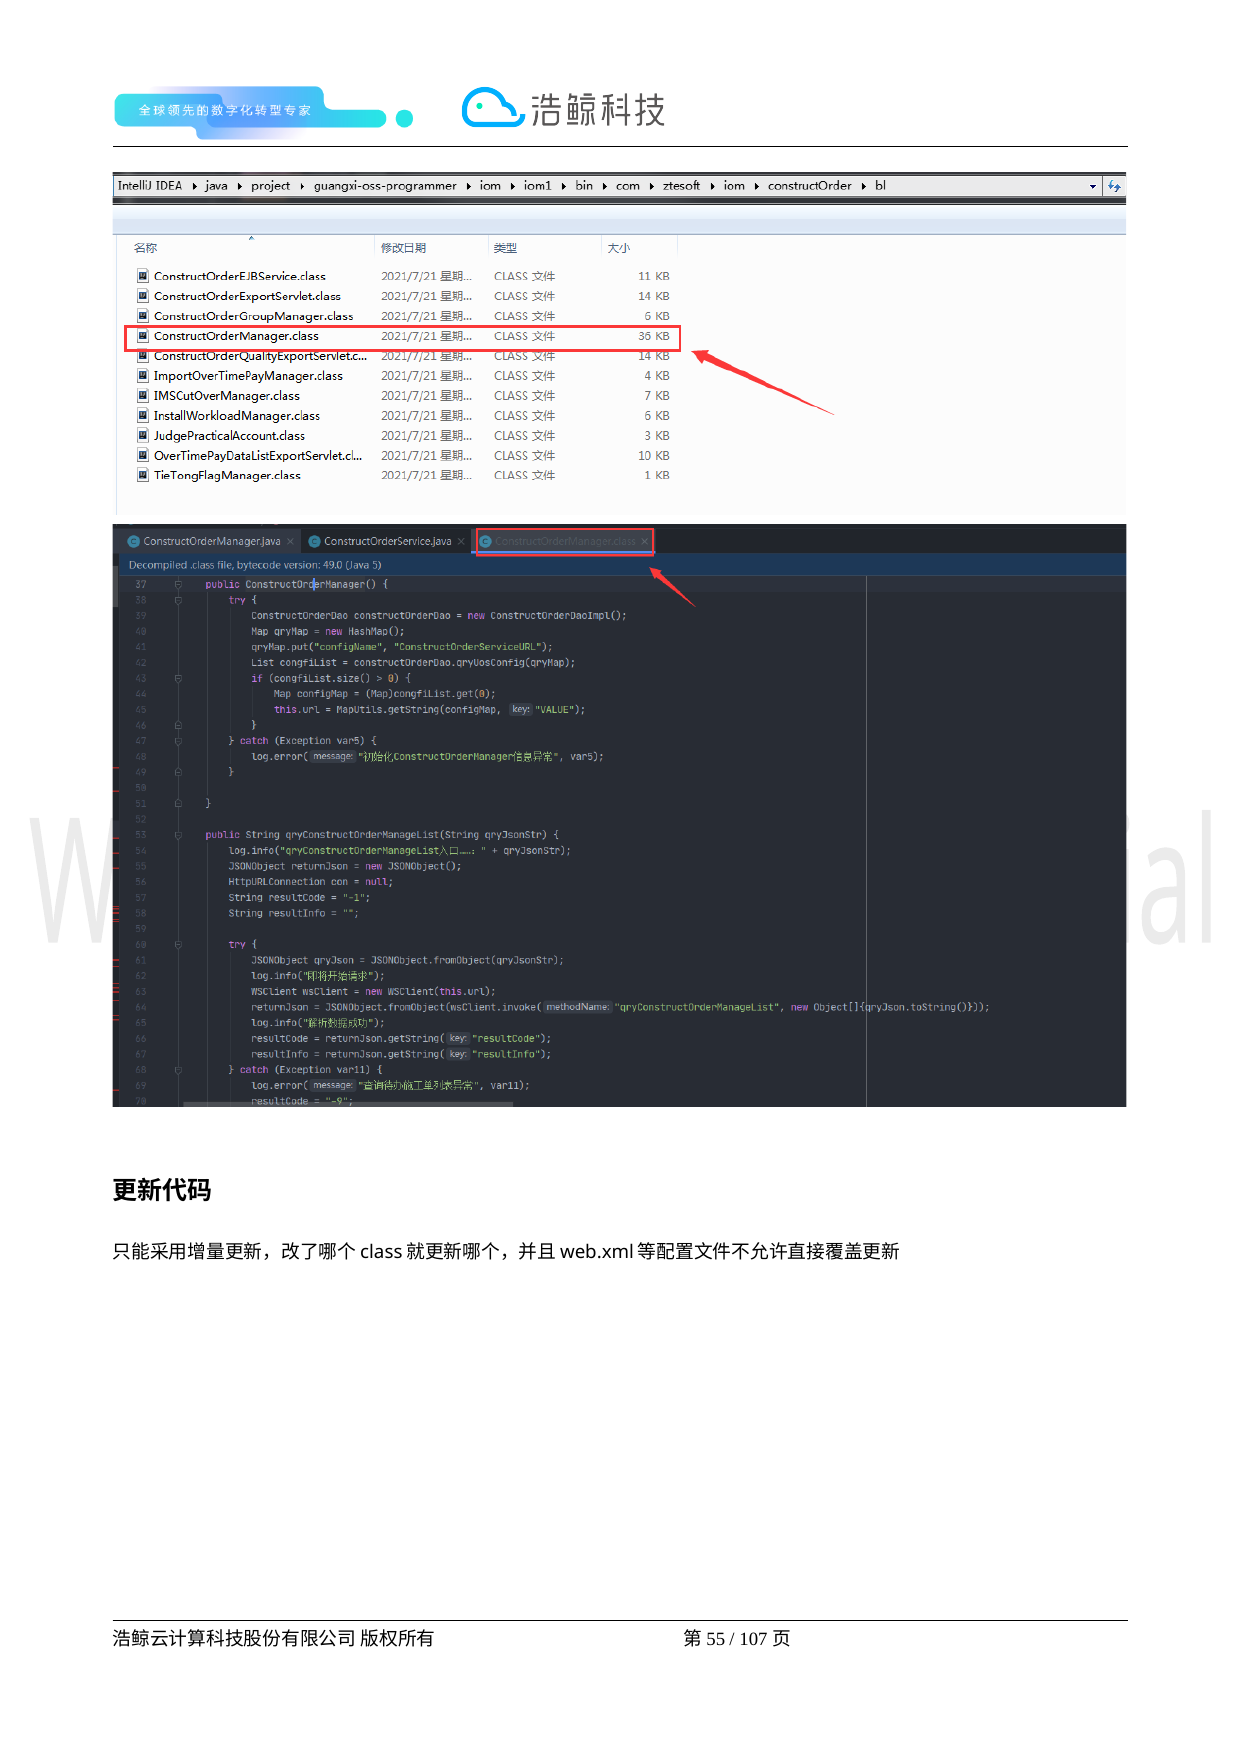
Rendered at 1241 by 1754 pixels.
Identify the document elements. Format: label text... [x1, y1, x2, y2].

subtitle 更新代码 [112, 1166, 1128, 1210]
picture [423, 70, 668, 144]
picture [112, 524, 1127, 1107]
text 只能采用增量更新，改了哪个class就更新哪个，并且web.xml等配置文件不允许直接覆盖更新 [112, 1229, 1128, 1273]
picture [112, 81, 417, 144]
picture [112, 172, 1127, 515]
